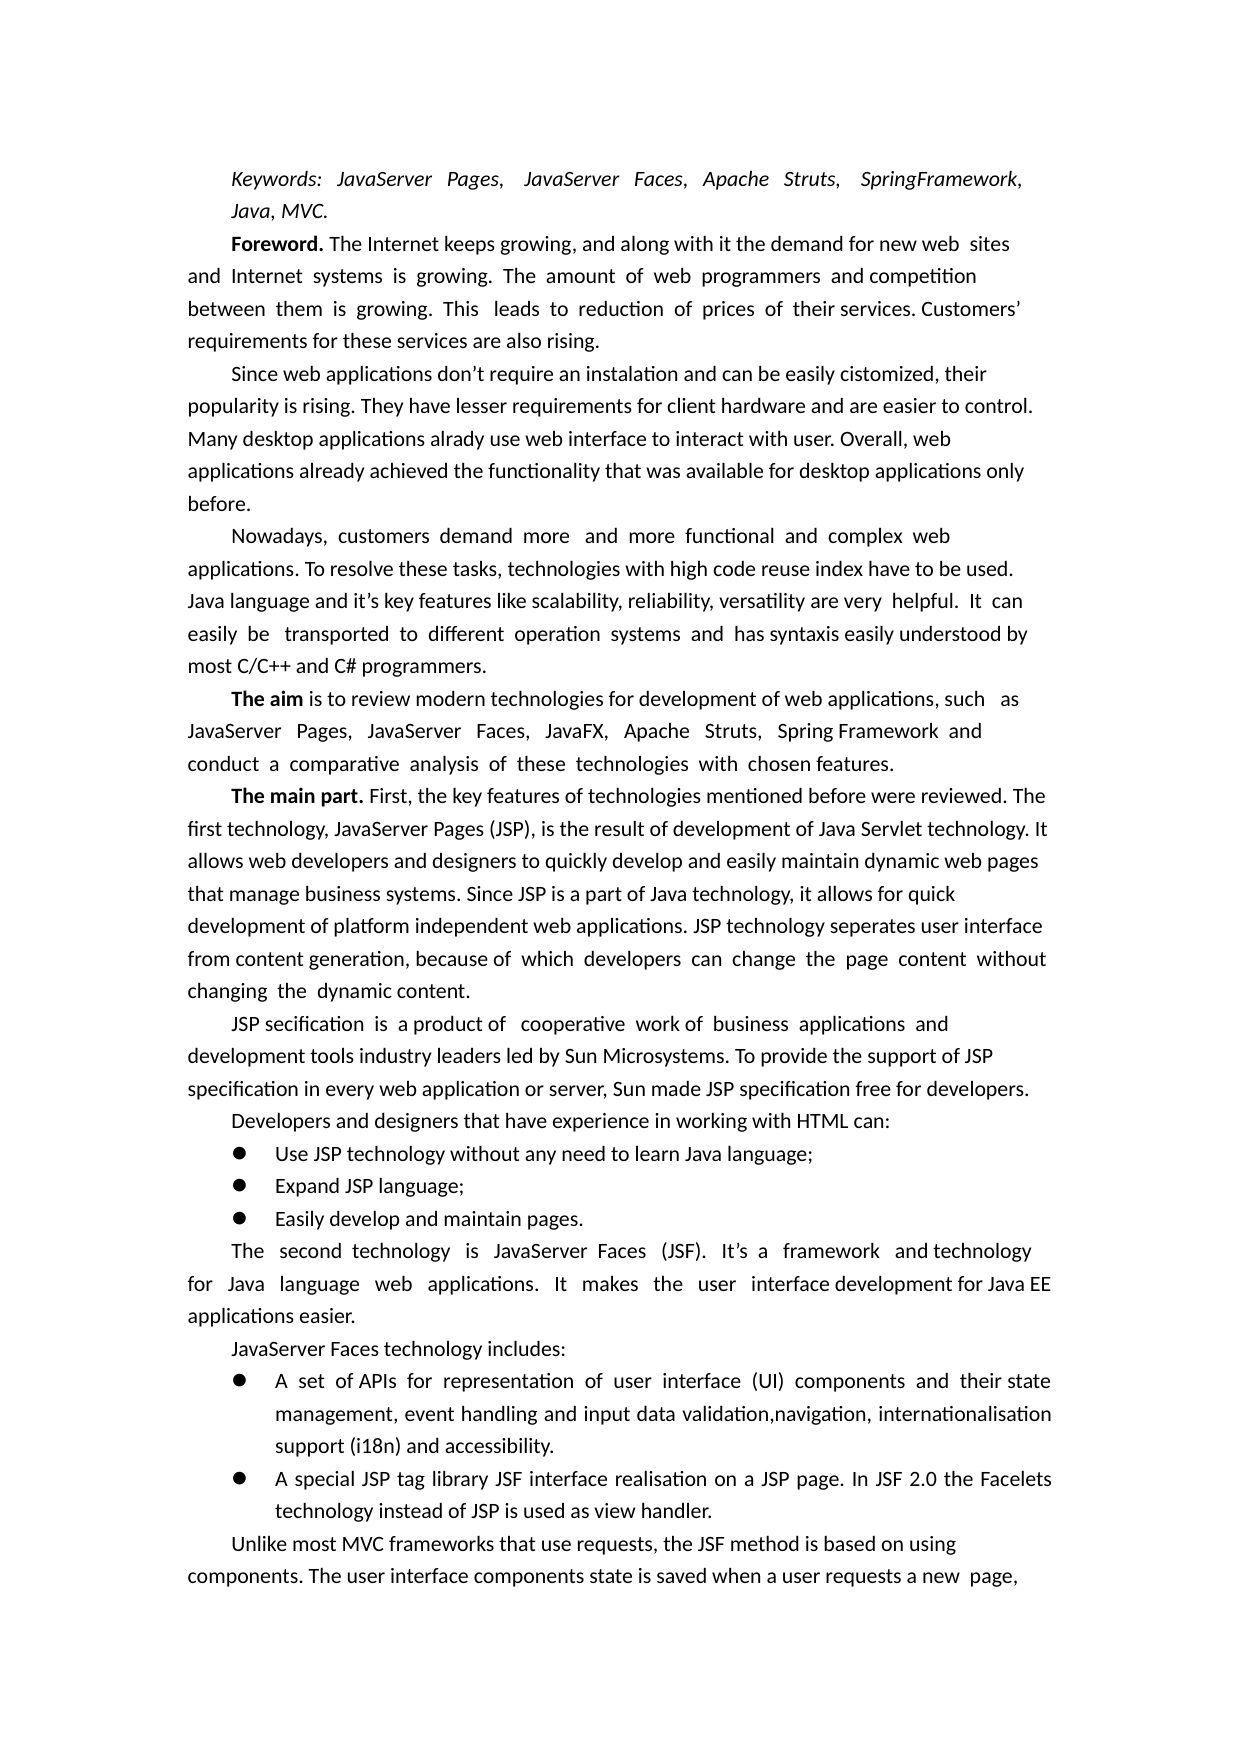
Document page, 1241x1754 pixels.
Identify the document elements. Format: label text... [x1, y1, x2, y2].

text The second technology is JavaServer Faces (JSF). It’s a framework and technology for Java language web applications. It makes the user interface development for Java EE applications easier. [187, 1234, 1053, 1332]
text The main part. First, the key features of technologies mentioned before were reviewed. The first technology, JavaServer Pages (JSP), is the result of development of Java Servlet technology. It allows web developers and designers to quickly develop and easily maintain dynamic web pages that manage business systems. Since JSP is a part of Java technology, it allows for quick development of platform independent web applications. JSP technology seperates user interface from content generation, because of which developers can change the page content without changing the dynamic content. [187, 779, 1053, 1007]
text The aim is to review modern technologies for development of web applications, such as JavaServer Pages, JavaServer Faces, JavaFX, Apache Struts, Spring Framework and conduct a comparative analysis of these technologies with chosen features. [187, 682, 1053, 779]
text JSP secification is a product of cooperative work of business applications and development tools industry leaders led by Sun Microsystems. To provide the support of JSP specification in every web application or server, Sun made JSP specification free for developers. [187, 1007, 1053, 1104]
text Nowadays, customers demand more and more functional and complex web applications. To resolve these tasks, technologies with high code reuse index have to be used. Java language and it’s key features like scalability, reliability, versatility are very helpful. It can easily be transported to different operation systems and has syntaxis easily understood by most C/C++ and C# programmers. [187, 519, 1053, 682]
list Expand JSP language; [231, 1169, 1053, 1202]
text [187, 1527, 1053, 1592]
text Keywords: JavaServer Pages, JavaServer Faces, Apache Struts, SpringFramework, Java, MVC. [231, 162, 1053, 227]
list Use JSP technology without any need to learn Java language; [231, 1137, 1053, 1169]
list A set of APIs for representation of user interface (UI) components and their state management, event handling and input data validation,navigation, internationalisation support (i18n) and accessibility. [231, 1364, 1053, 1462]
list A special JSP tag library JSF interface realisation on a JSP page. In JSF 2.0 the Facelets technology instead of JSP is used as view handler. [231, 1462, 1053, 1527]
list Easily develop and maintain pages. [231, 1202, 1053, 1234]
text Foreword. The Internet keeps growing, and along with it the demand for new web sites and Internet systems is growing. The amount of web programmers and competition between them is growing. This leads to reduction of prices of their services. Customers’ requirements for these services are also rising. [187, 227, 1053, 357]
text JavaServer Faces technology includes: [187, 1332, 1053, 1364]
text Since web applications don’t require an instalation and can be easily cistomized, their popularity is rising. They have lesser requirements for client hardware and are easier to control. Many desktop applications alrady use web interface to interact with user. Overall, web applications already achieved the functionality that was available for desktop applications only before. [187, 357, 1053, 519]
text Developers and designers that have experience in working with HTML can: [187, 1104, 1053, 1137]
